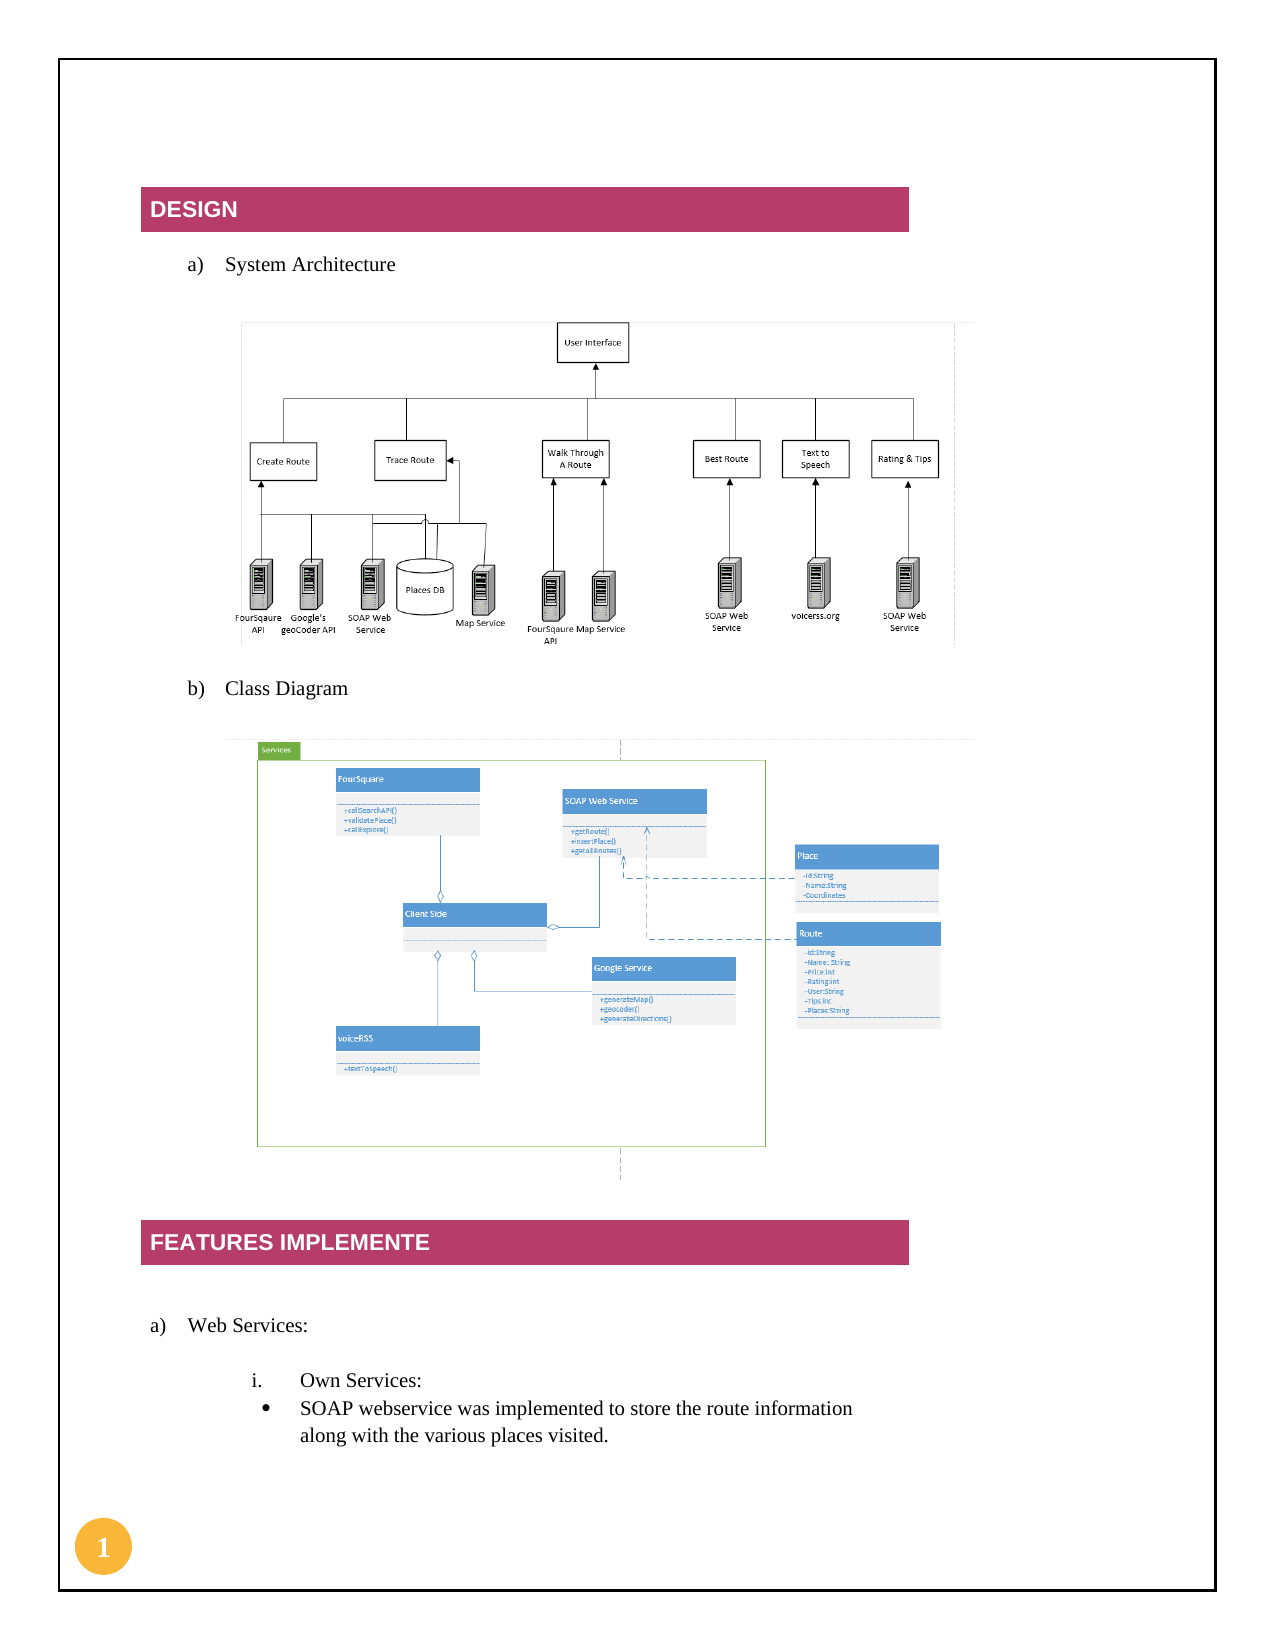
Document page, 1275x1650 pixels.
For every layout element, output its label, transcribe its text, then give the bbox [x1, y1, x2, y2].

subtitle Features implemente [142, 1221, 908, 1264]
list Web Services: [150, 1313, 900, 1337]
list Class Diagram [187, 676, 900, 700]
picture [225, 731, 976, 1180]
list SOAP webservice was implemented to store the route information along with the various places visited. [262, 1396, 900, 1447]
picture [225, 307, 976, 645]
list System Architecture [187, 252, 900, 276]
list Own Services: [262, 1368, 900, 1392]
subtitle Design [142, 189, 908, 231]
